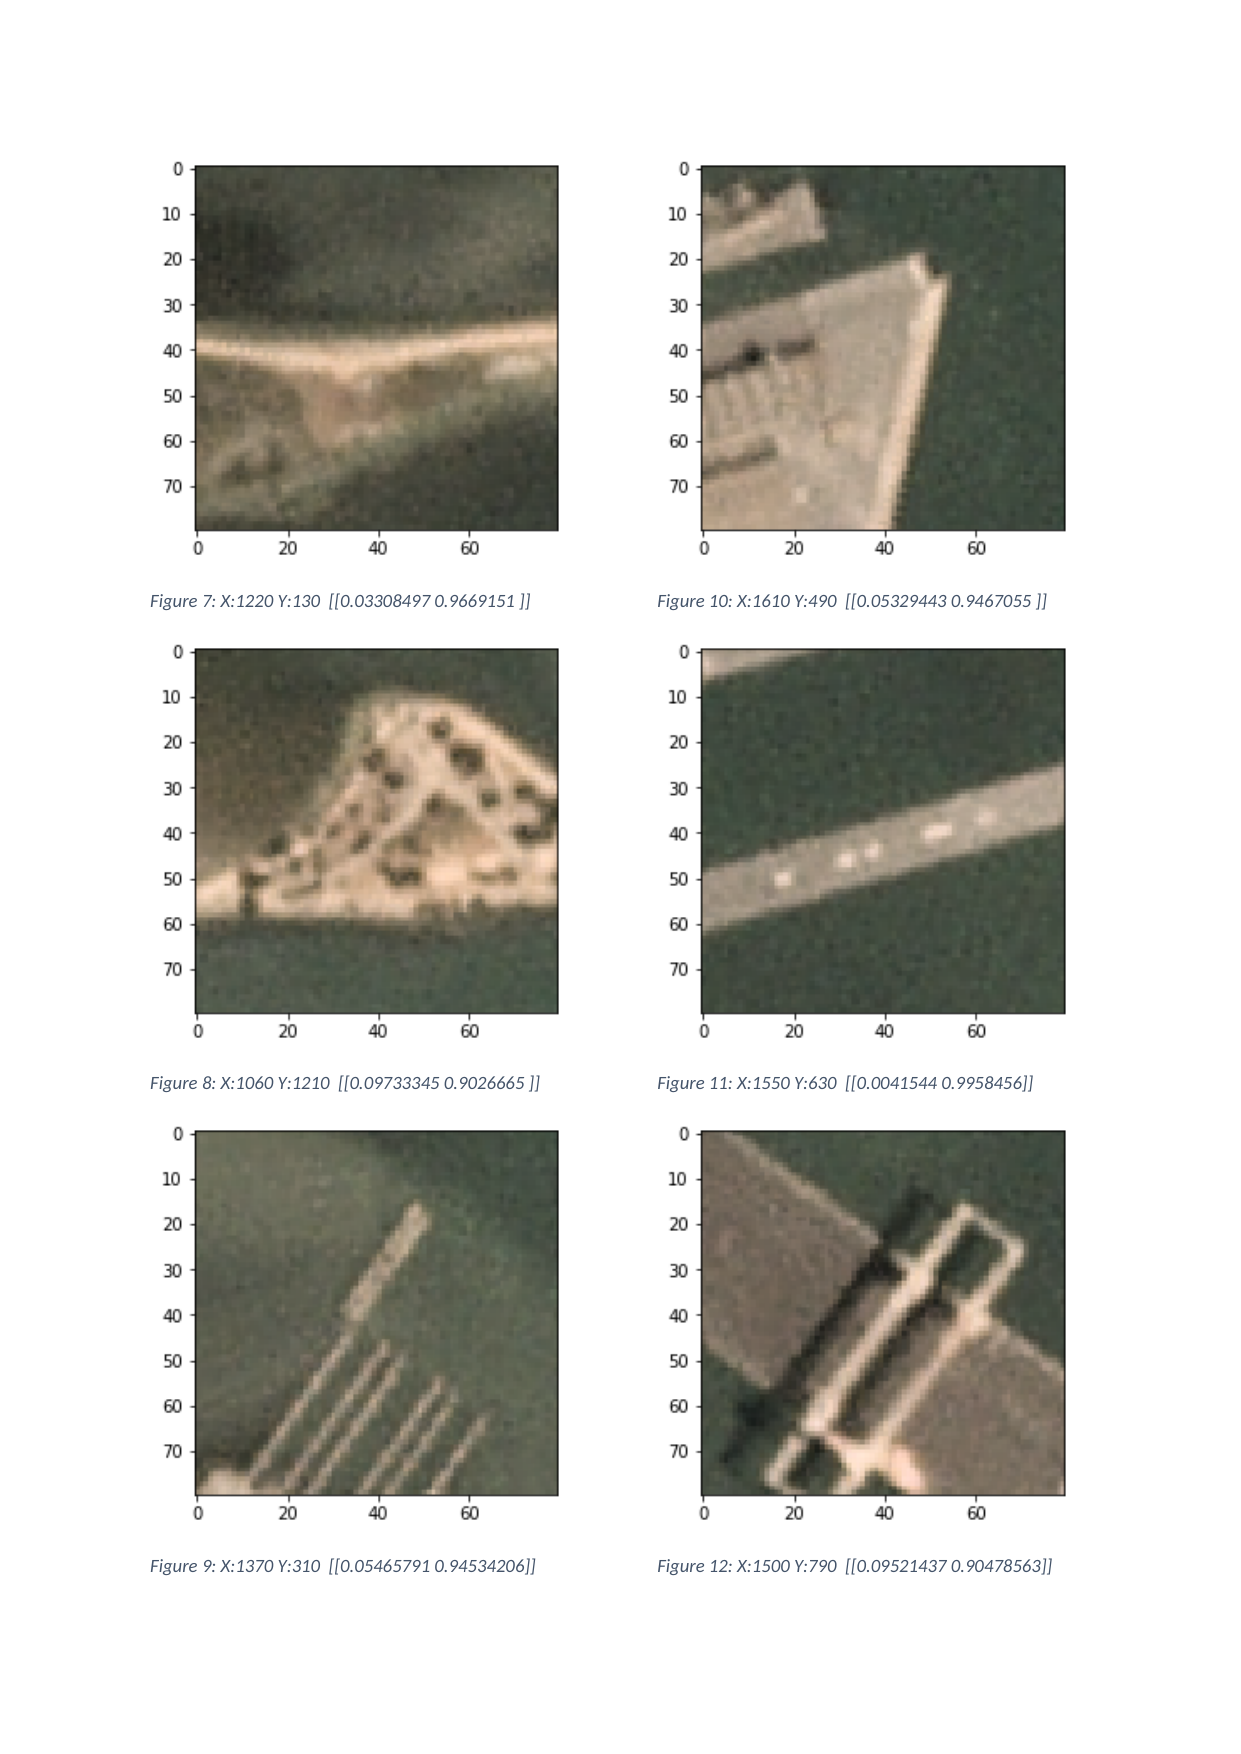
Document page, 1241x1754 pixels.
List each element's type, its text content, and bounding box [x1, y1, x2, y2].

picture [150, 150, 574, 570]
picture [657, 632, 1081, 1053]
picture [150, 1115, 574, 1535]
picture [657, 1115, 1081, 1535]
picture [150, 632, 574, 1053]
picture [657, 150, 1081, 570]
